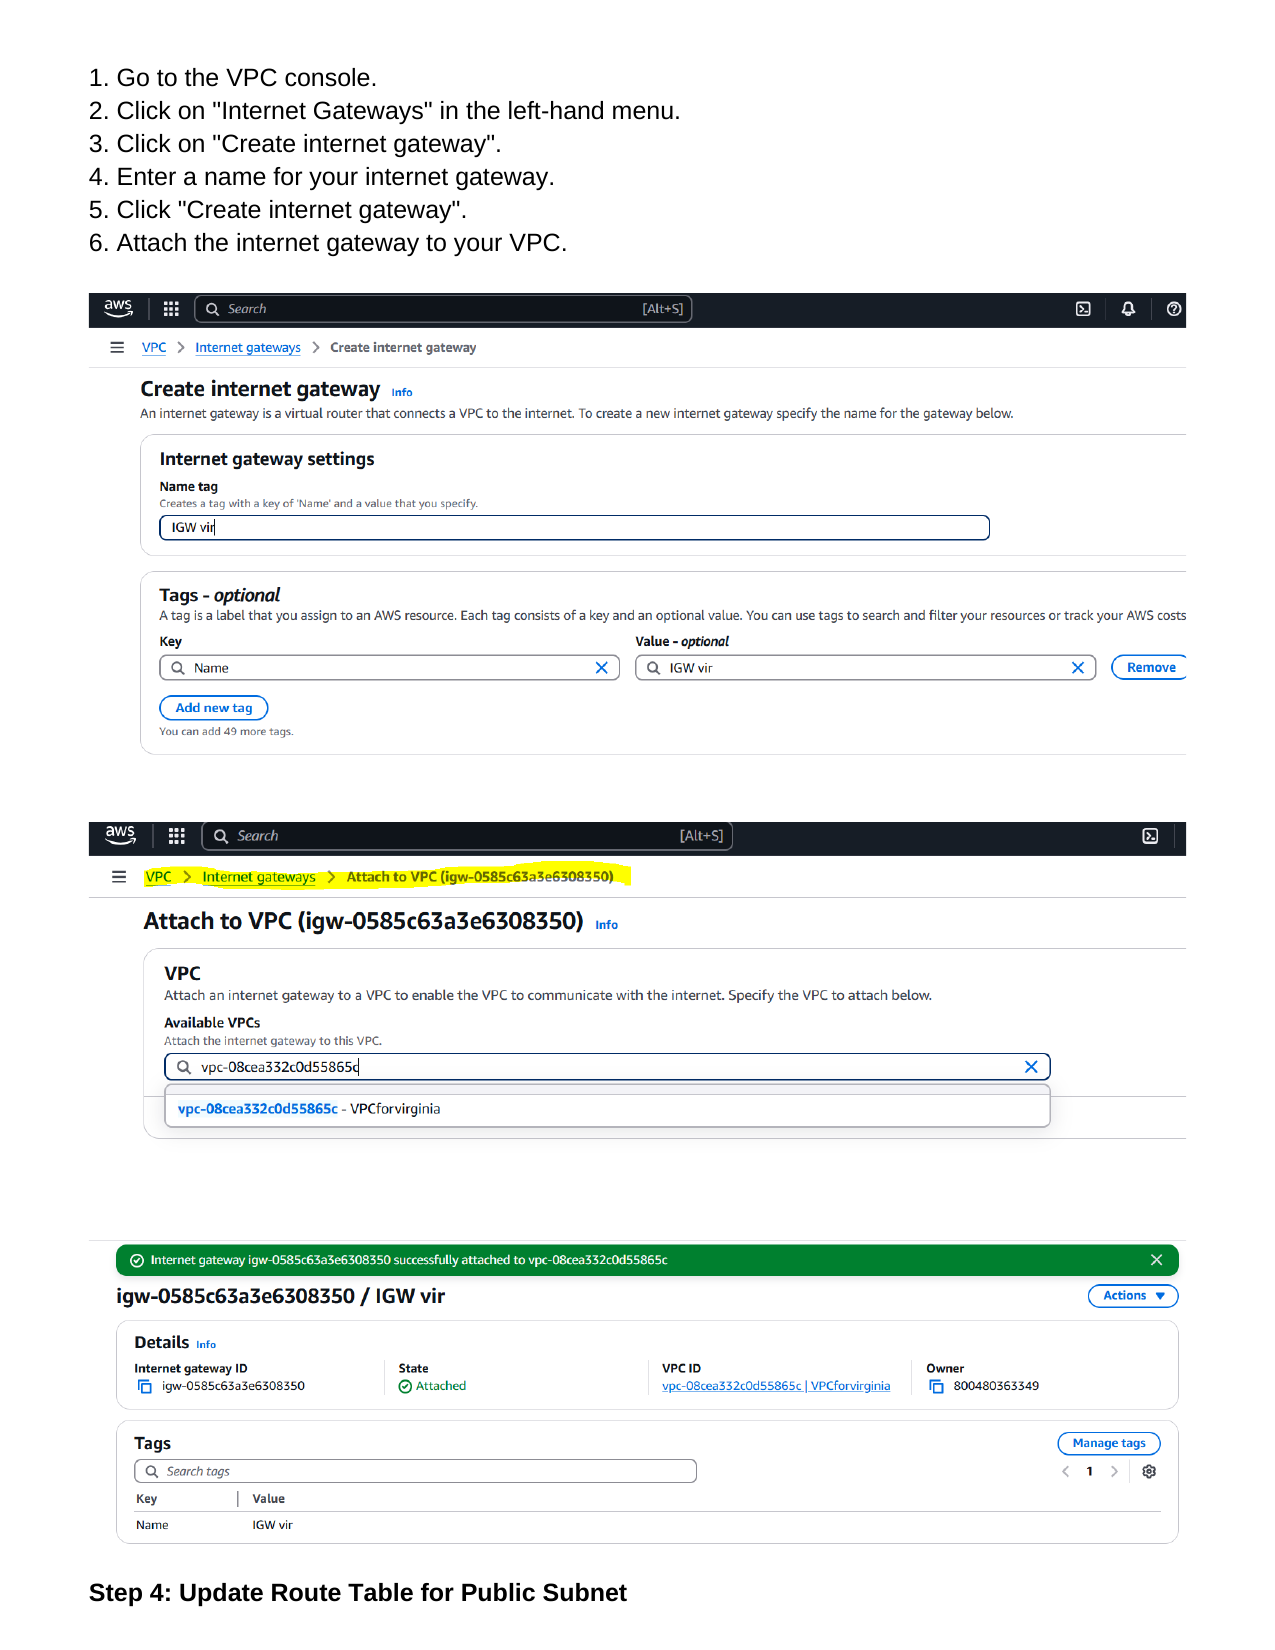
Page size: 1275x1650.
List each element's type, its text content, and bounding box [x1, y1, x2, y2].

text 3. Click on "Create internet gateway". [89, 129, 1186, 157]
text 5. Click "Create internet gateway". [89, 195, 1186, 223]
text Step 4: Update Route Table for Public Subnet [89, 1578, 1186, 1607]
picture [88, 822, 1187, 1226]
text 6. Attach the internet gateway to your VPC. [89, 228, 1186, 256]
picture [88, 293, 1187, 786]
picture [88, 1229, 1187, 1574]
text 4. Enter a name for your internet gateway. [89, 162, 1186, 190]
text 1. Go to the VPC console. [89, 63, 1186, 91]
text 2. Click on "Internet Gateways" in the left-hand menu. [89, 96, 1186, 124]
